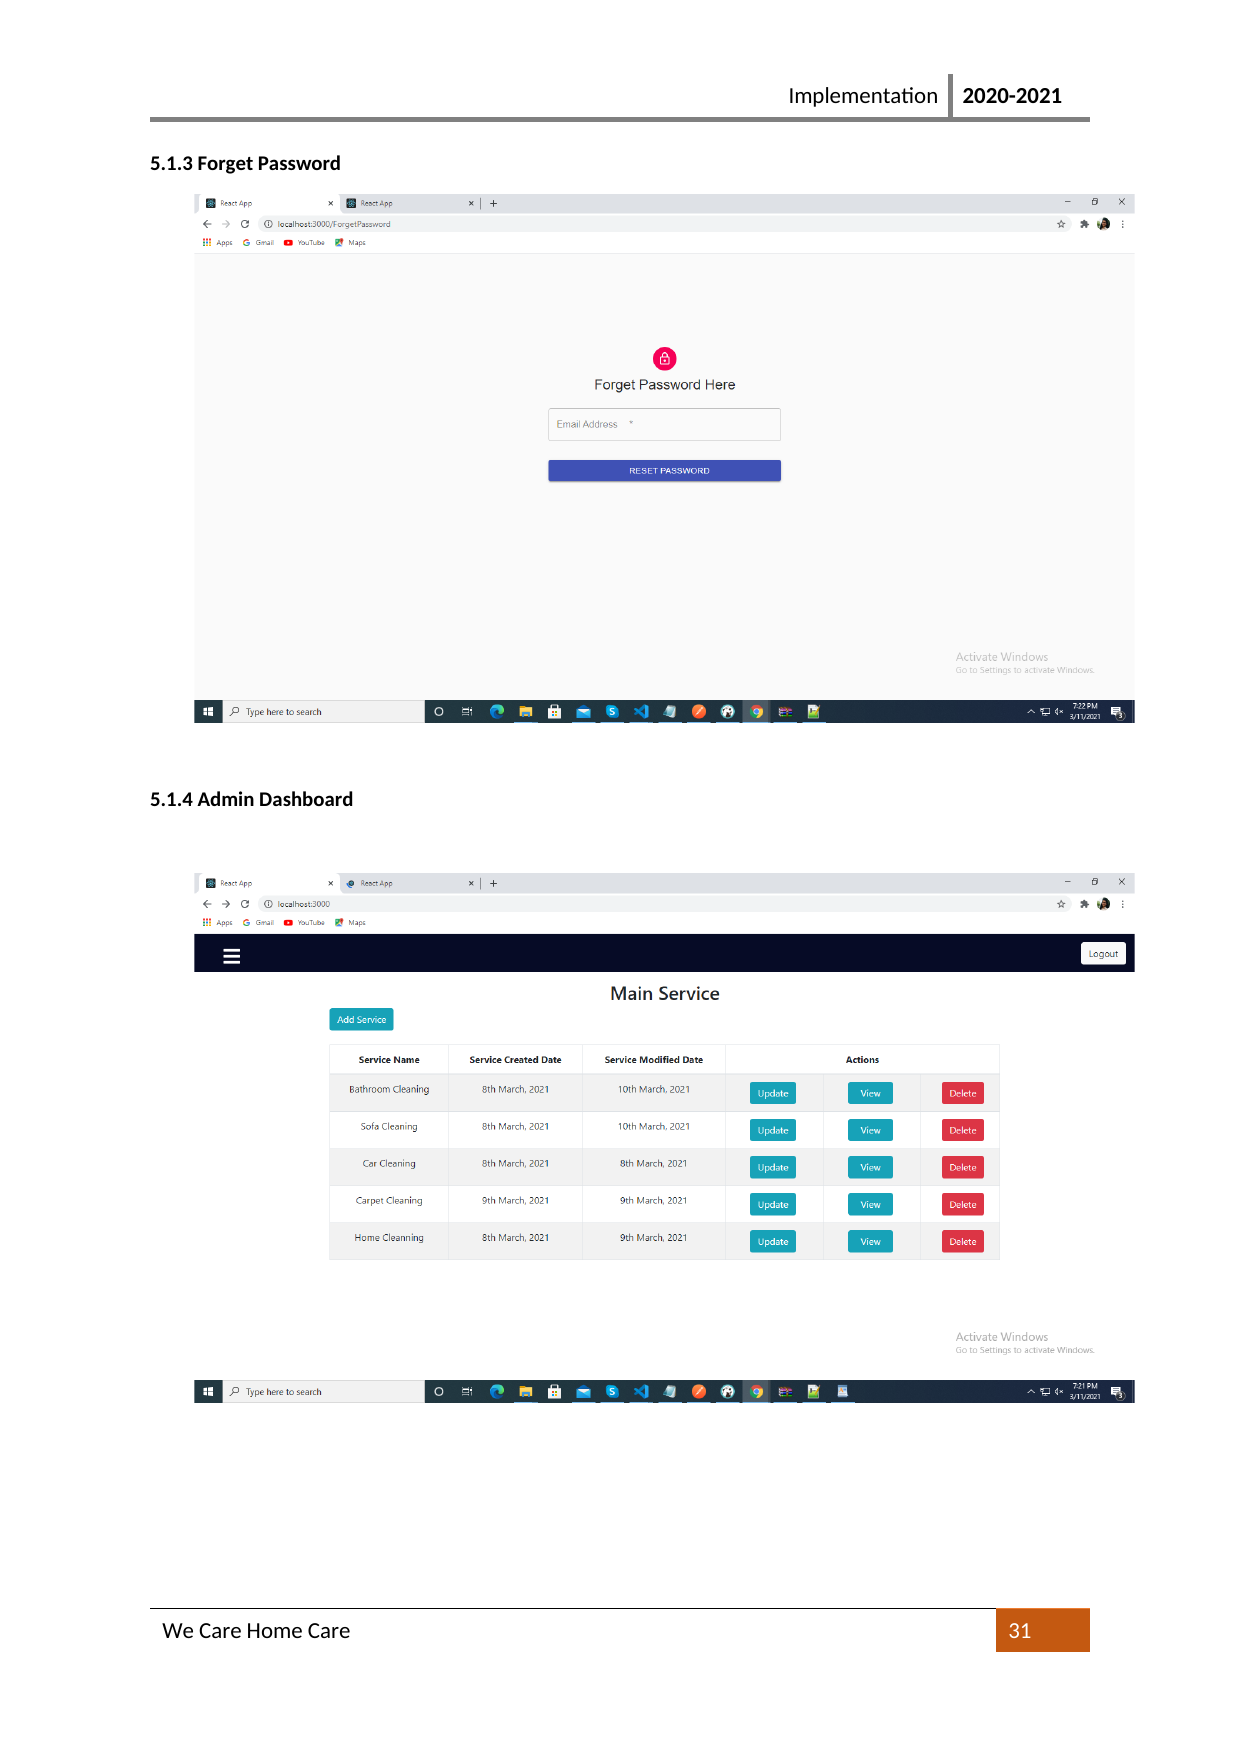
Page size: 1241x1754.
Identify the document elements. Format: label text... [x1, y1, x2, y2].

text 5.1.3 Forget Password [135, 150, 1090, 175]
text 5.1.4 Admin Dashboard [135, 786, 1090, 811]
picture [194, 873, 1135, 1403]
picture [194, 194, 1135, 723]
